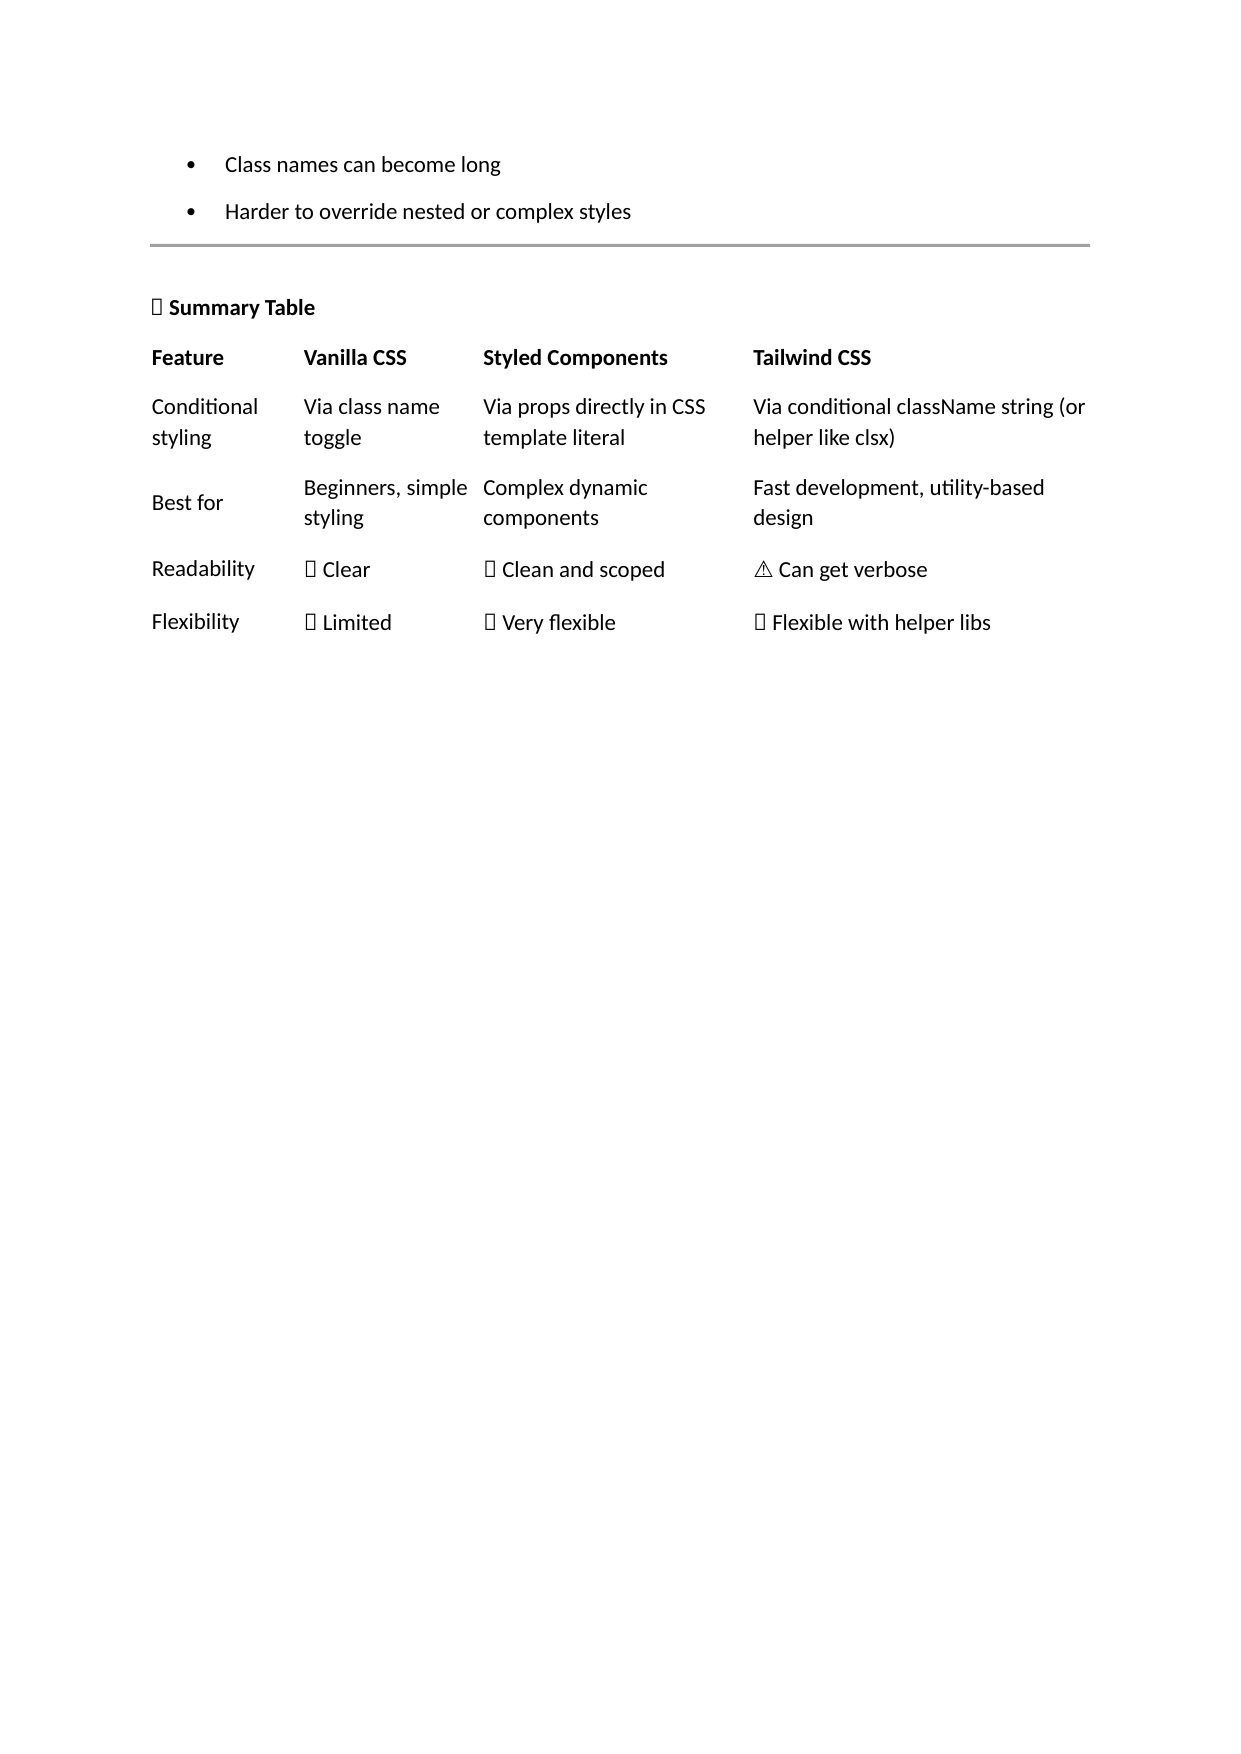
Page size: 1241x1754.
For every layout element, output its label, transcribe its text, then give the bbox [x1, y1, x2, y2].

table_cell ✅ Very flexible [481, 604, 751, 657]
text 🧠 Summary Table [150, 291, 1090, 322]
table_cell ✅ Clean and scoped [481, 551, 751, 604]
list Class names can become long [187, 150, 1090, 178]
table_cell Via class name toggle [302, 391, 481, 471]
table_cell Best for [150, 471, 302, 551]
table_cell ✅ Clear [302, 551, 481, 604]
table_header Tailwind CSS [751, 341, 1090, 391]
table_cell ⚠️ Can get verbose [751, 551, 1090, 604]
table_cell Via conditional className string (or helper like clsx) [751, 391, 1090, 471]
table_cell Flexibility [150, 604, 302, 657]
table_header Feature [150, 341, 302, 391]
list Harder to override nested or complex styles [187, 197, 1090, 225]
table_cell ✅ Flexible with helper libs [751, 604, 1090, 657]
table_cell Conditional styling [150, 391, 302, 471]
table_cell Readability [150, 551, 302, 604]
table_cell Complex dynamic components [481, 471, 751, 551]
table_cell ❌ Limited [302, 604, 481, 657]
table_cell Beginners, simple styling [302, 471, 481, 551]
table_header Vanilla CSS [302, 341, 481, 391]
table_header Styled Components [481, 341, 751, 391]
table_cell Fast development, utility-based design [751, 471, 1090, 551]
table_cell Via props directly in CSS template literal [481, 391, 751, 471]
